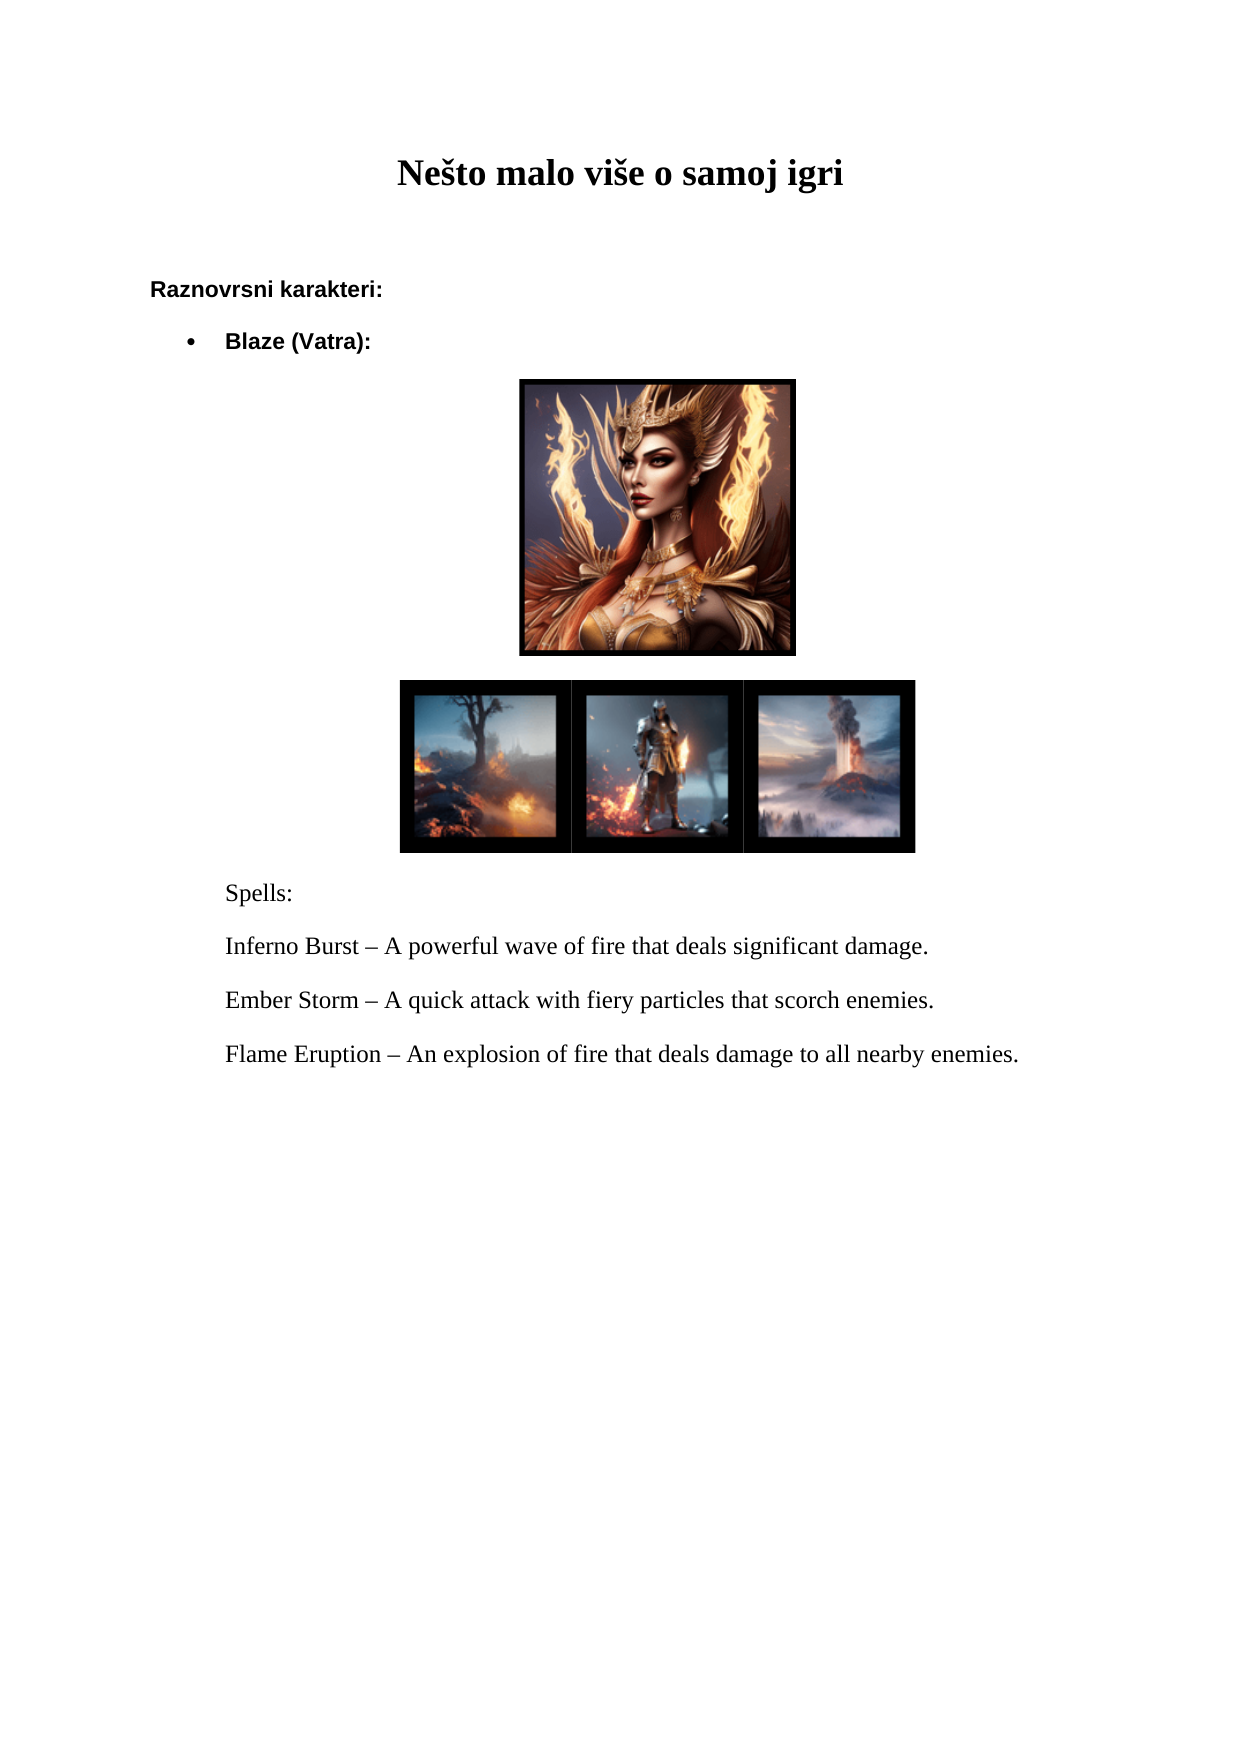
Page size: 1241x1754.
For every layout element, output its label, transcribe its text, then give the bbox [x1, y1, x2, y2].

text Ember Storm – A quick attack with fiery particles that scorch enemies. [225, 985, 1090, 1014]
text Raznovrsni karakteri: [150, 276, 1090, 303]
text Nešto malo više o samoj igri [150, 150, 1090, 193]
text Flame Eruption – An explosion of fire that deals damage to all nearby enemies. [225, 1039, 1090, 1068]
picture [519, 379, 796, 656]
list Blaze (Vatra): [187, 328, 1090, 354]
text Inferno Burst – A powerful wave of fire that deals significant damage. [225, 931, 1090, 960]
picture [399, 680, 916, 853]
text Spells: [225, 878, 1090, 906]
